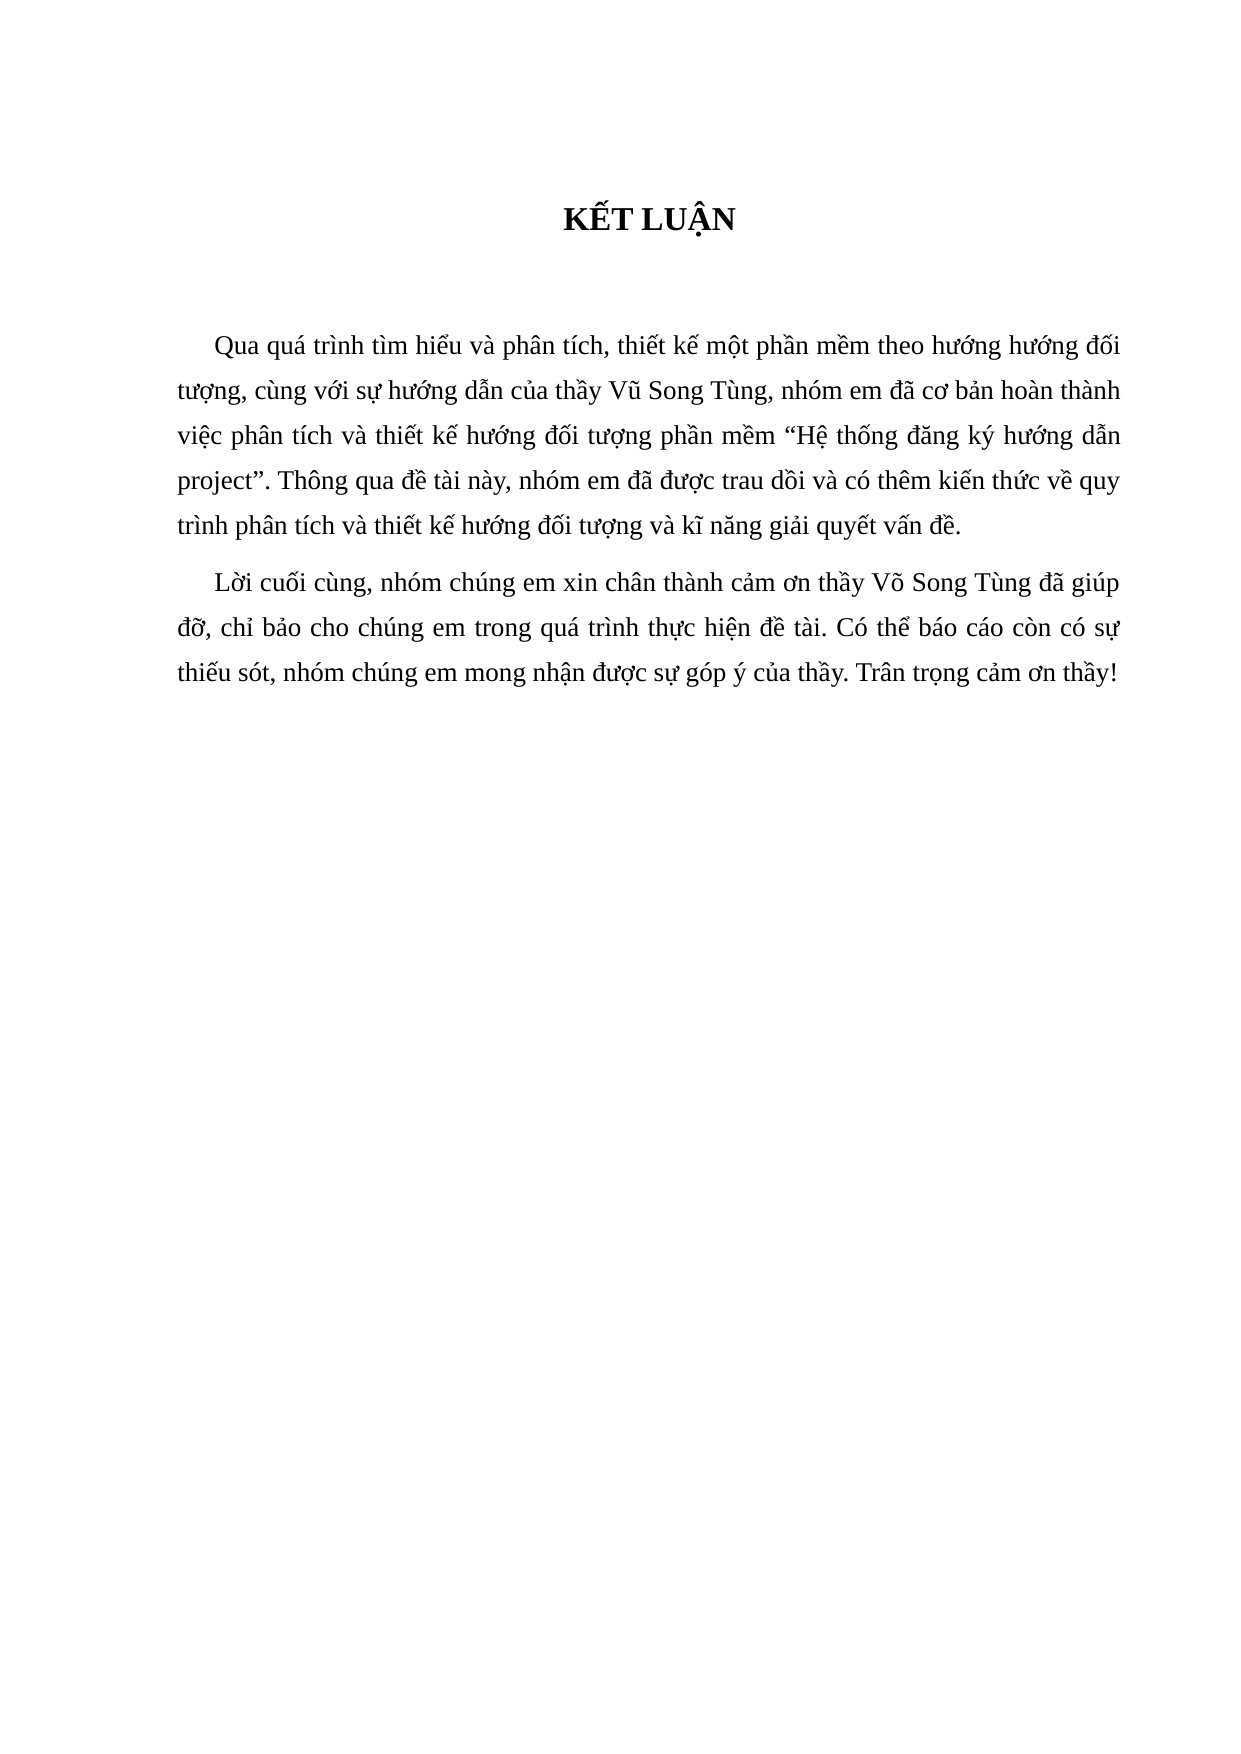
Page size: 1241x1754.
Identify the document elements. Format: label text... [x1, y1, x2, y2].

text Qua quá trình tìm hiểu và phân tích, thiết kế một phần mềm theo hướng hướng đối tượng, cùng với sự hướng dẫn của thầy Vũ Song Tùng, nhóm em đã cơ bản hoàn thành việc phân tích và thiết kế hướng đối tượng phần mềm “Hệ thống đăng ký hướng dẫn project”. Thông qua đề tài này, nhóm em đã được trau dồi và có thêm kiến thức về quy trình phân tích và thiết kế hướng đối tượng và kĩ năng giải quyết vấn đề. [177, 326, 1122, 544]
text Lời cuối cùng, nhóm chúng em xin chân thành cảm ơn thầy Võ Song Tùng đã giúp đỡ, chỉ bảo cho chúng em trong quá trình thực hiện đề tài. Có thể báo cáo còn có sự thiếu sót, nhóm chúng em mong nhận được sự góp ý của thầy. Trân trọng cảm ơn thầy! [177, 562, 1122, 690]
subtitle KẾT LUẬN [177, 181, 1122, 256]
